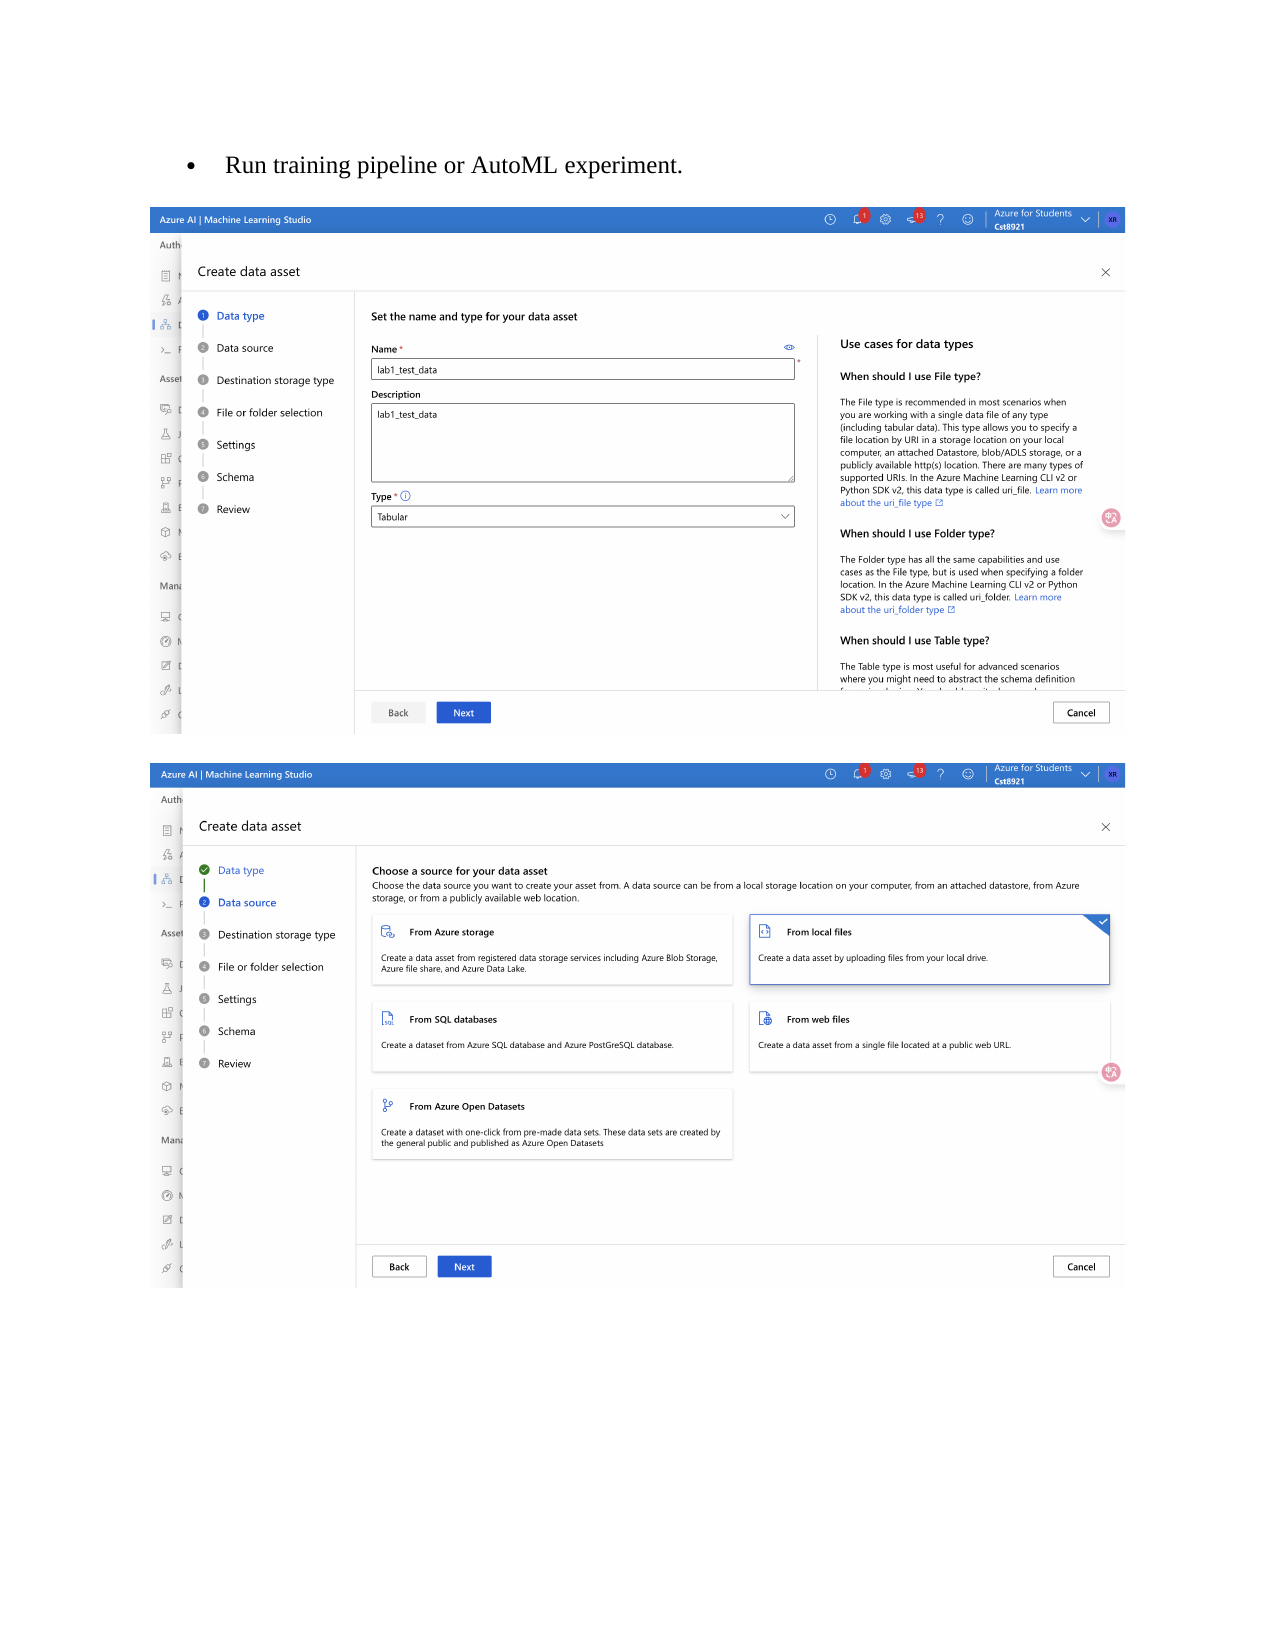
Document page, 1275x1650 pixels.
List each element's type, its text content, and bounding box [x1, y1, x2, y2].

picture [150, 207, 1125, 734]
picture [150, 763, 1125, 1288]
list Run training pipeline or AutoML experiment. [187, 150, 1125, 179]
